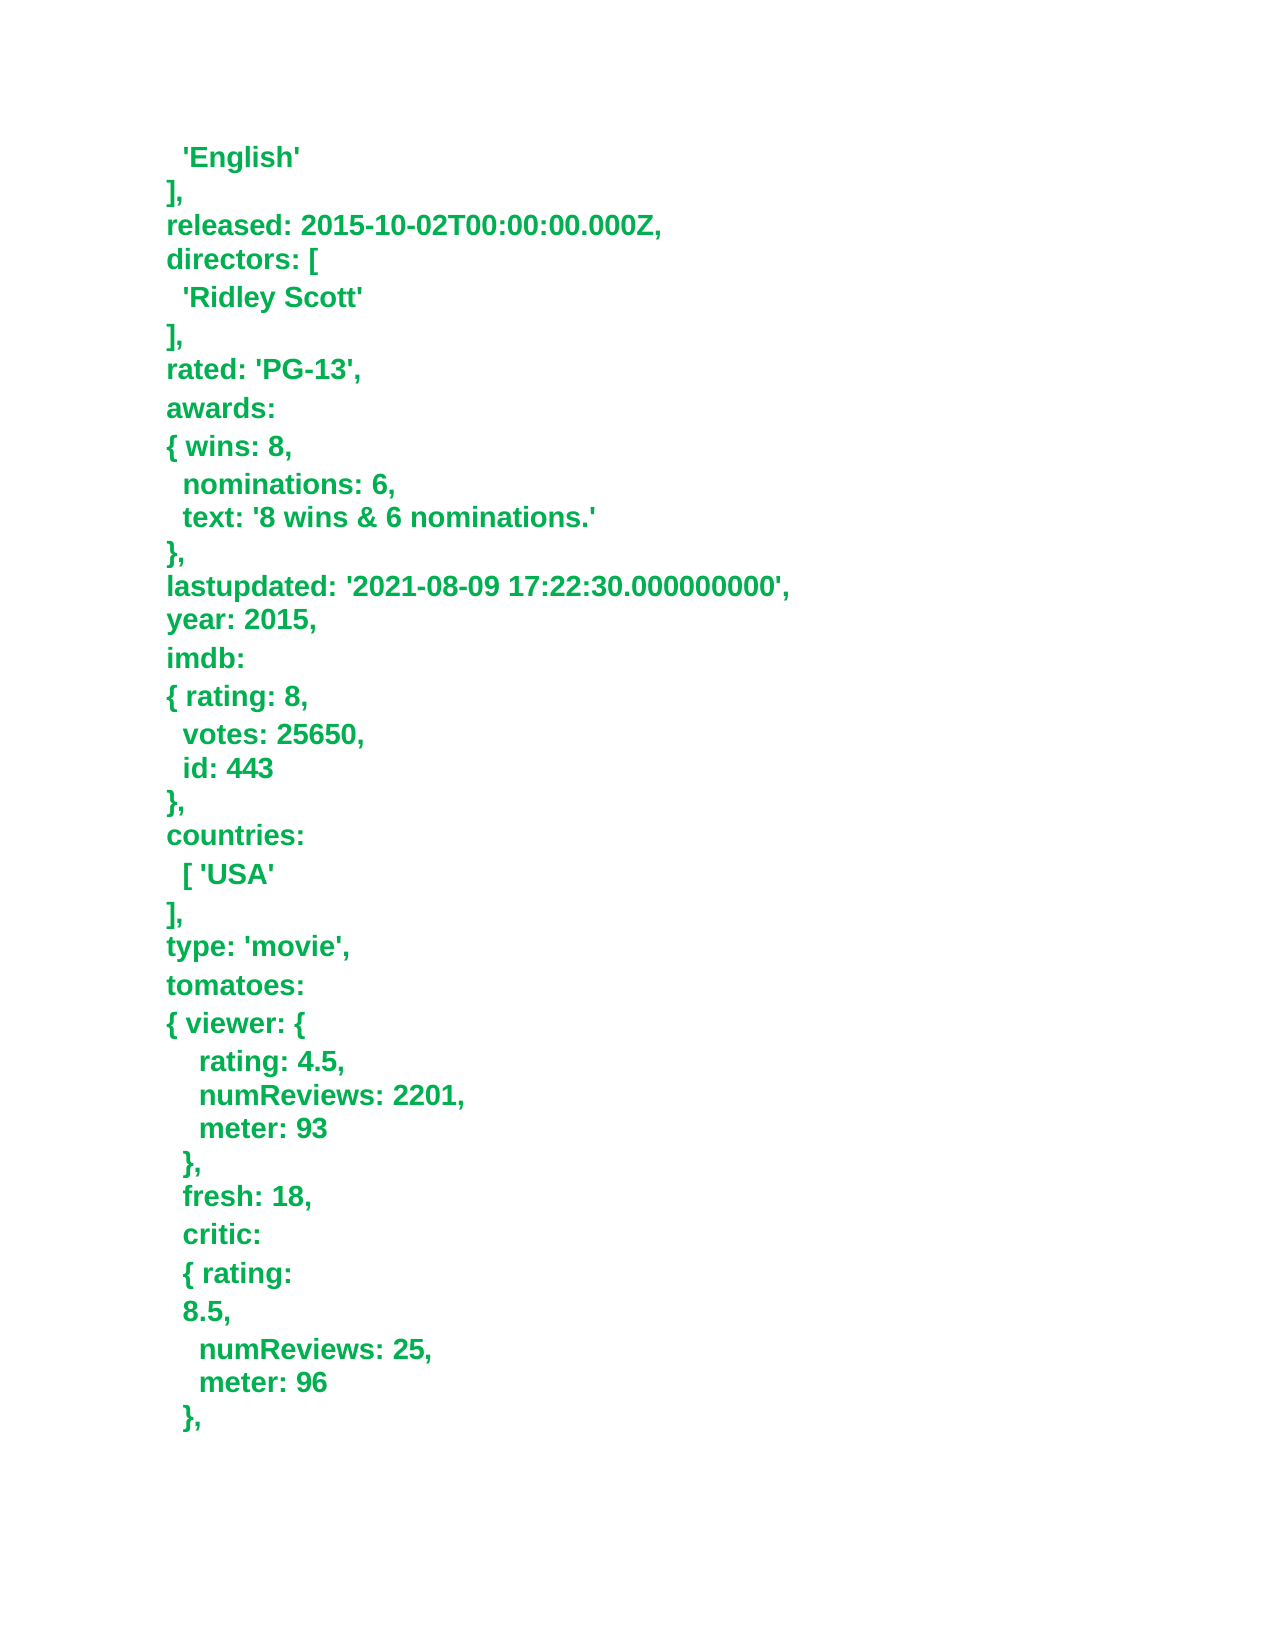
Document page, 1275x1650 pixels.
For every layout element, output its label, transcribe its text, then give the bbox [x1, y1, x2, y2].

text meter: 96 [198, 1366, 1225, 1399]
text ], [166, 896, 1225, 929]
text ], [166, 319, 1225, 352]
text rating: 4.5, [198, 1045, 1225, 1078]
text votes: 25650, [182, 718, 1225, 751]
text }, [166, 785, 1225, 818]
text }, [166, 535, 1225, 568]
text numReviews: 25, [198, 1333, 1225, 1366]
text countries: [ 'USA' [166, 818, 386, 890]
text type: 'movie', tomatoes: { viewer: { [166, 929, 350, 1040]
text rated: 'PG-13', awards: { wins: 8, [166, 352, 361, 463]
text directors: [ 'Ridley Scott' [166, 242, 386, 314]
text released: 2015-10-02T00:00:00.000Z, [166, 208, 1225, 241]
text ], [166, 174, 1225, 208]
text meter: 93 [198, 1112, 1225, 1145]
text text: '8 wins & 6 nominations.' [182, 501, 1225, 535]
text year: 2015, imdb: { rating: 8, [166, 602, 317, 713]
text fresh: 18, critic: { rating: 8.5, [182, 1179, 330, 1328]
text id: 443 [182, 751, 1225, 785]
text }, [182, 1145, 1225, 1179]
text }, [182, 1399, 1225, 1433]
text numReviews: 2201, [198, 1078, 1225, 1112]
text nominations: 6, [182, 468, 1225, 501]
text 'English' [182, 141, 1225, 174]
text lastupdated: '2021-08-09 17:22:30.000000000', [166, 569, 1225, 602]
